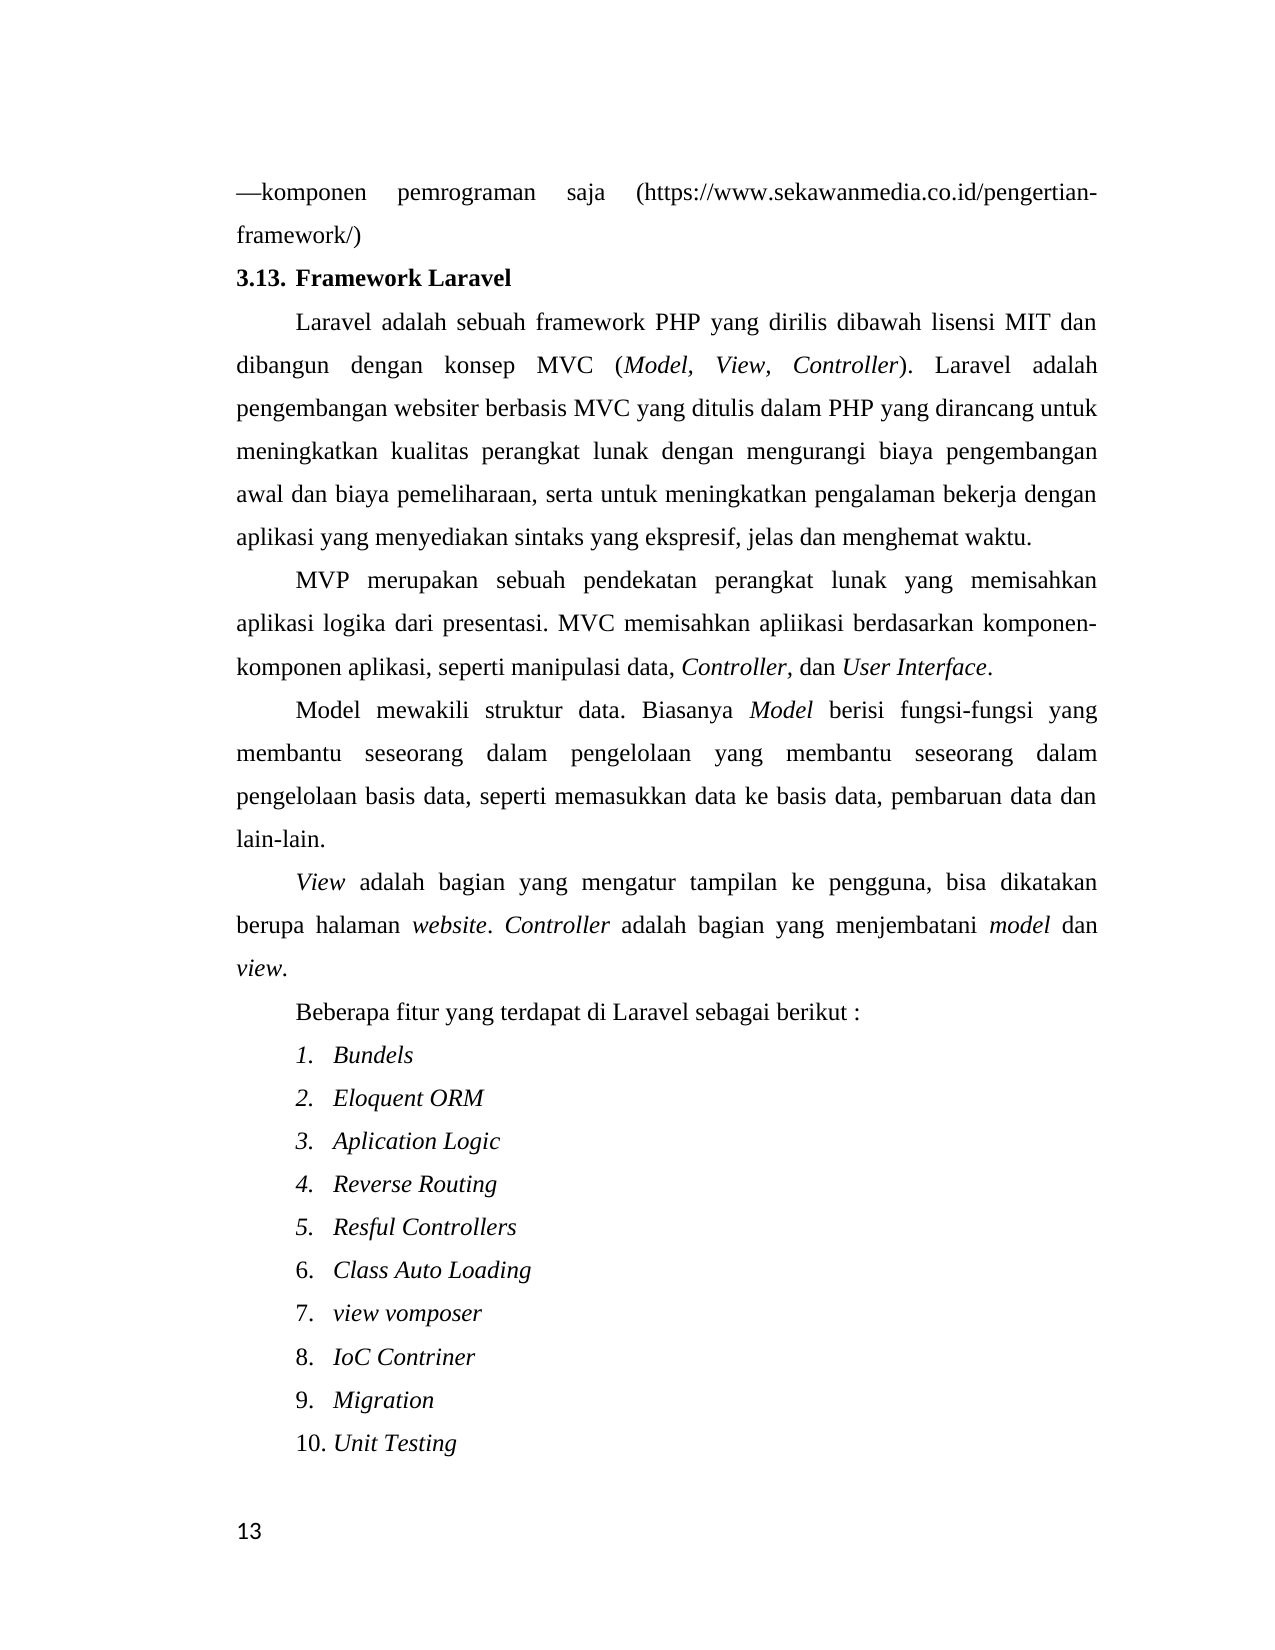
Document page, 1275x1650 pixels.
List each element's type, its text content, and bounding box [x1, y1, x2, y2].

list Framework Laravel [236, 263, 1098, 292]
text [236, 177, 1098, 249]
list Aplication Logic [295, 1126, 1098, 1155]
list view vomposer [295, 1298, 1098, 1327]
list Reverse Routing [295, 1169, 1098, 1198]
list Bundels [295, 1040, 1098, 1068]
list Eloquent ORM [295, 1083, 1098, 1112]
list IoC Contriner [295, 1342, 1098, 1370]
text Laravel adalah sebuah framework PHP yang dirilis dibawah lisensi MIT dan dibangun dengan konsep MVC (Model, View, Controller). Laravel adalah pengembangan websiter berbasis MVC yang ditulis dalam PHP yang dirancang untuk meningkatkan kualitas perangkat lunak dengan mengurangi biaya pengembangan awal dan biaya pemeliharaan, serta untuk meningkatkan pengalaman bekerja dengan aplikasi yang menyediakan sintaks yang ekspresif, jelas dan menghemat waktu. [236, 307, 1098, 551]
list Resful Controllers [295, 1212, 1098, 1241]
text View adalah bagian yang mengatur tampilan ke pengguna, bisa dikatakan berupa halaman website. Controller adalah bagian yang menjembatani model dan view. [236, 867, 1098, 982]
list Class Auto Loading [295, 1255, 1098, 1284]
list Unit Testing [295, 1428, 1098, 1457]
text MVP merupakan sebuah pendekatan perangkat lunak yang memisahkan aplikasi logika dari presentasi. MVC memisahkan apliikasi berdasarkan komponen-komponen aplikasi, seperti manipulasi data, Controller, dan User Interface. [236, 565, 1098, 680]
text Beberapa fitur yang terdapat di Laravel sebagai berikut : [236, 997, 1098, 1025]
list Migration [295, 1385, 1098, 1413]
text Model mewakili struktur data. Biasanya Model berisi fungsi-fungsi yang membantu seseorang dalam pengelolaan yang membantu seseorang dalam pengelolaan basis data, seperti memasukkan data ke basis data, pembaruan data dan lain-lain. [236, 695, 1098, 853]
